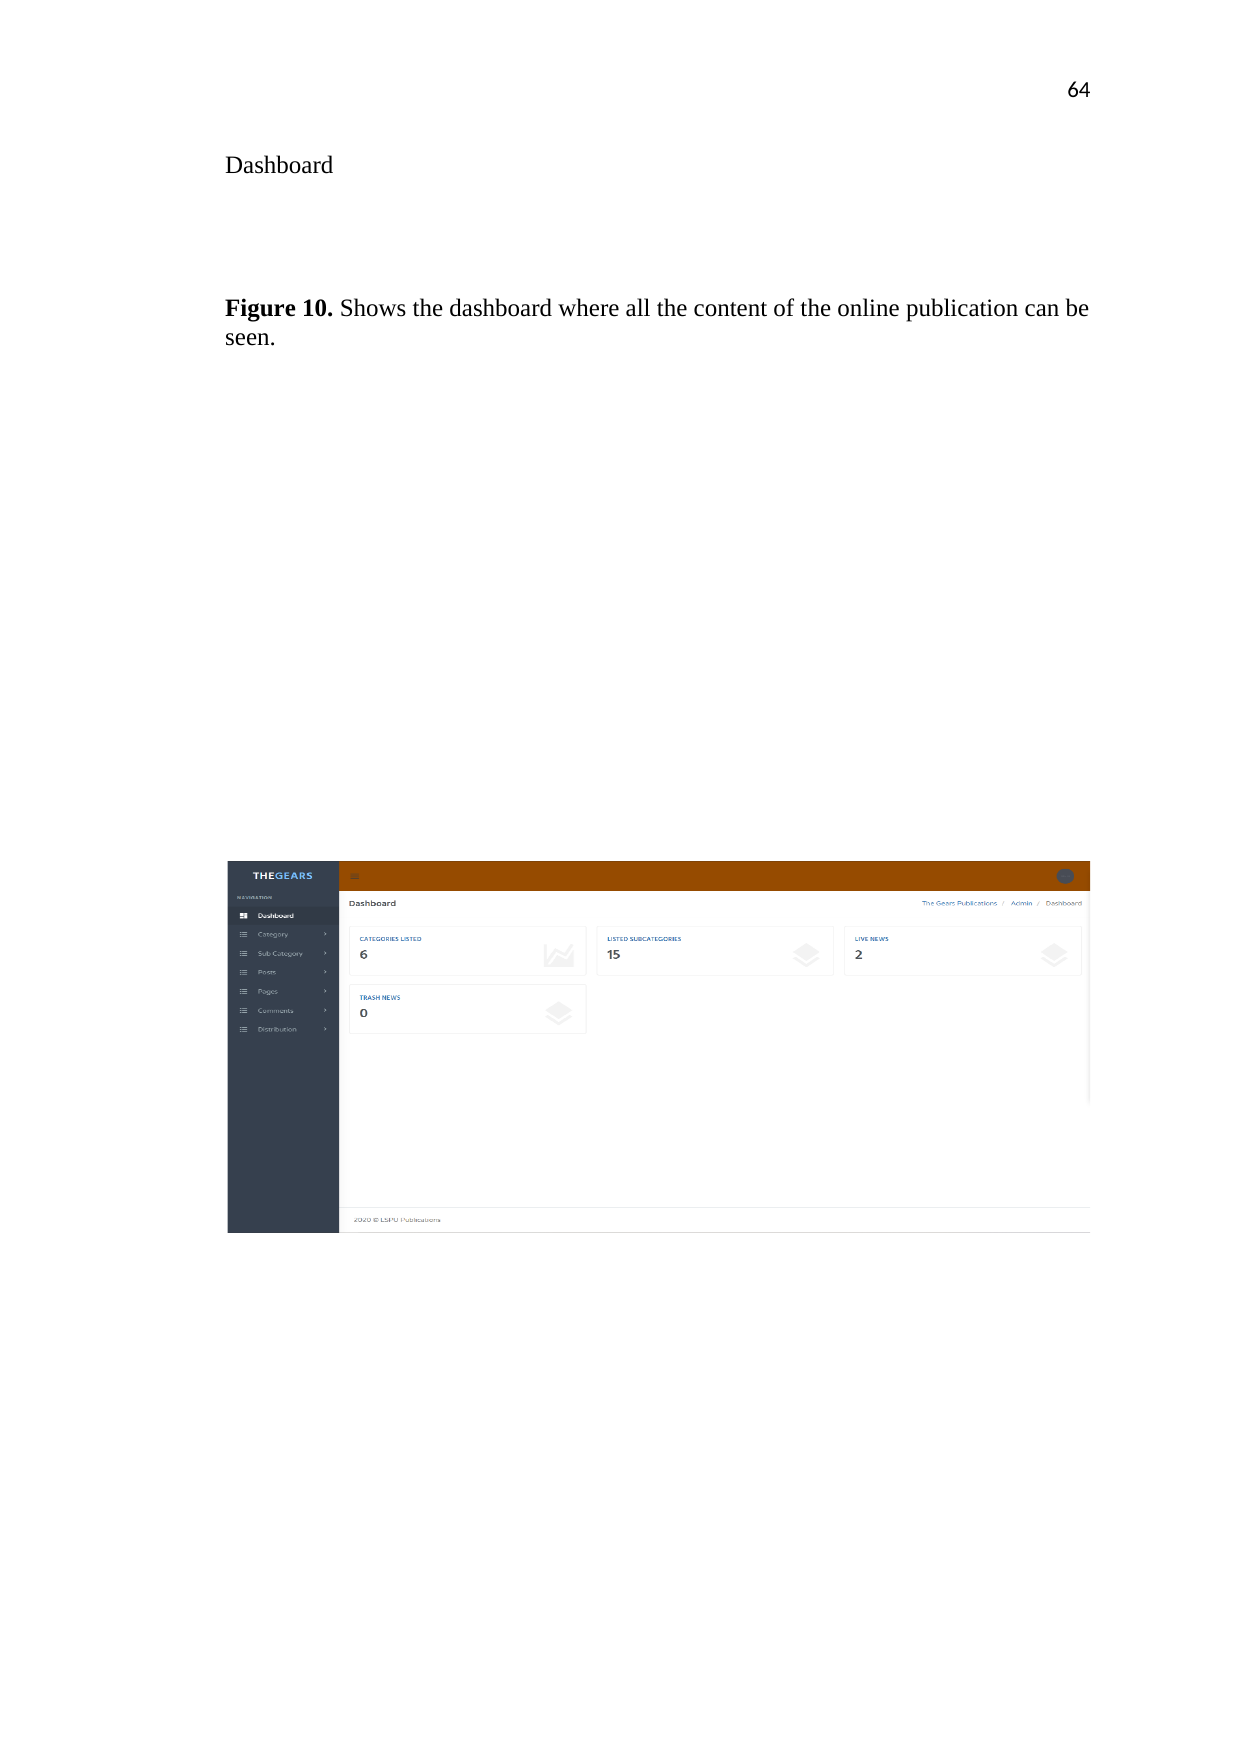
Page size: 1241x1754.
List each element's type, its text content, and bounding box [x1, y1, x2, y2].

text Dashboard [225, 150, 1090, 179]
text Figure 10. Shows the dashboard where all the content of the online publication can be seen. [225, 293, 1090, 351]
picture [227, 861, 1091, 1233]
